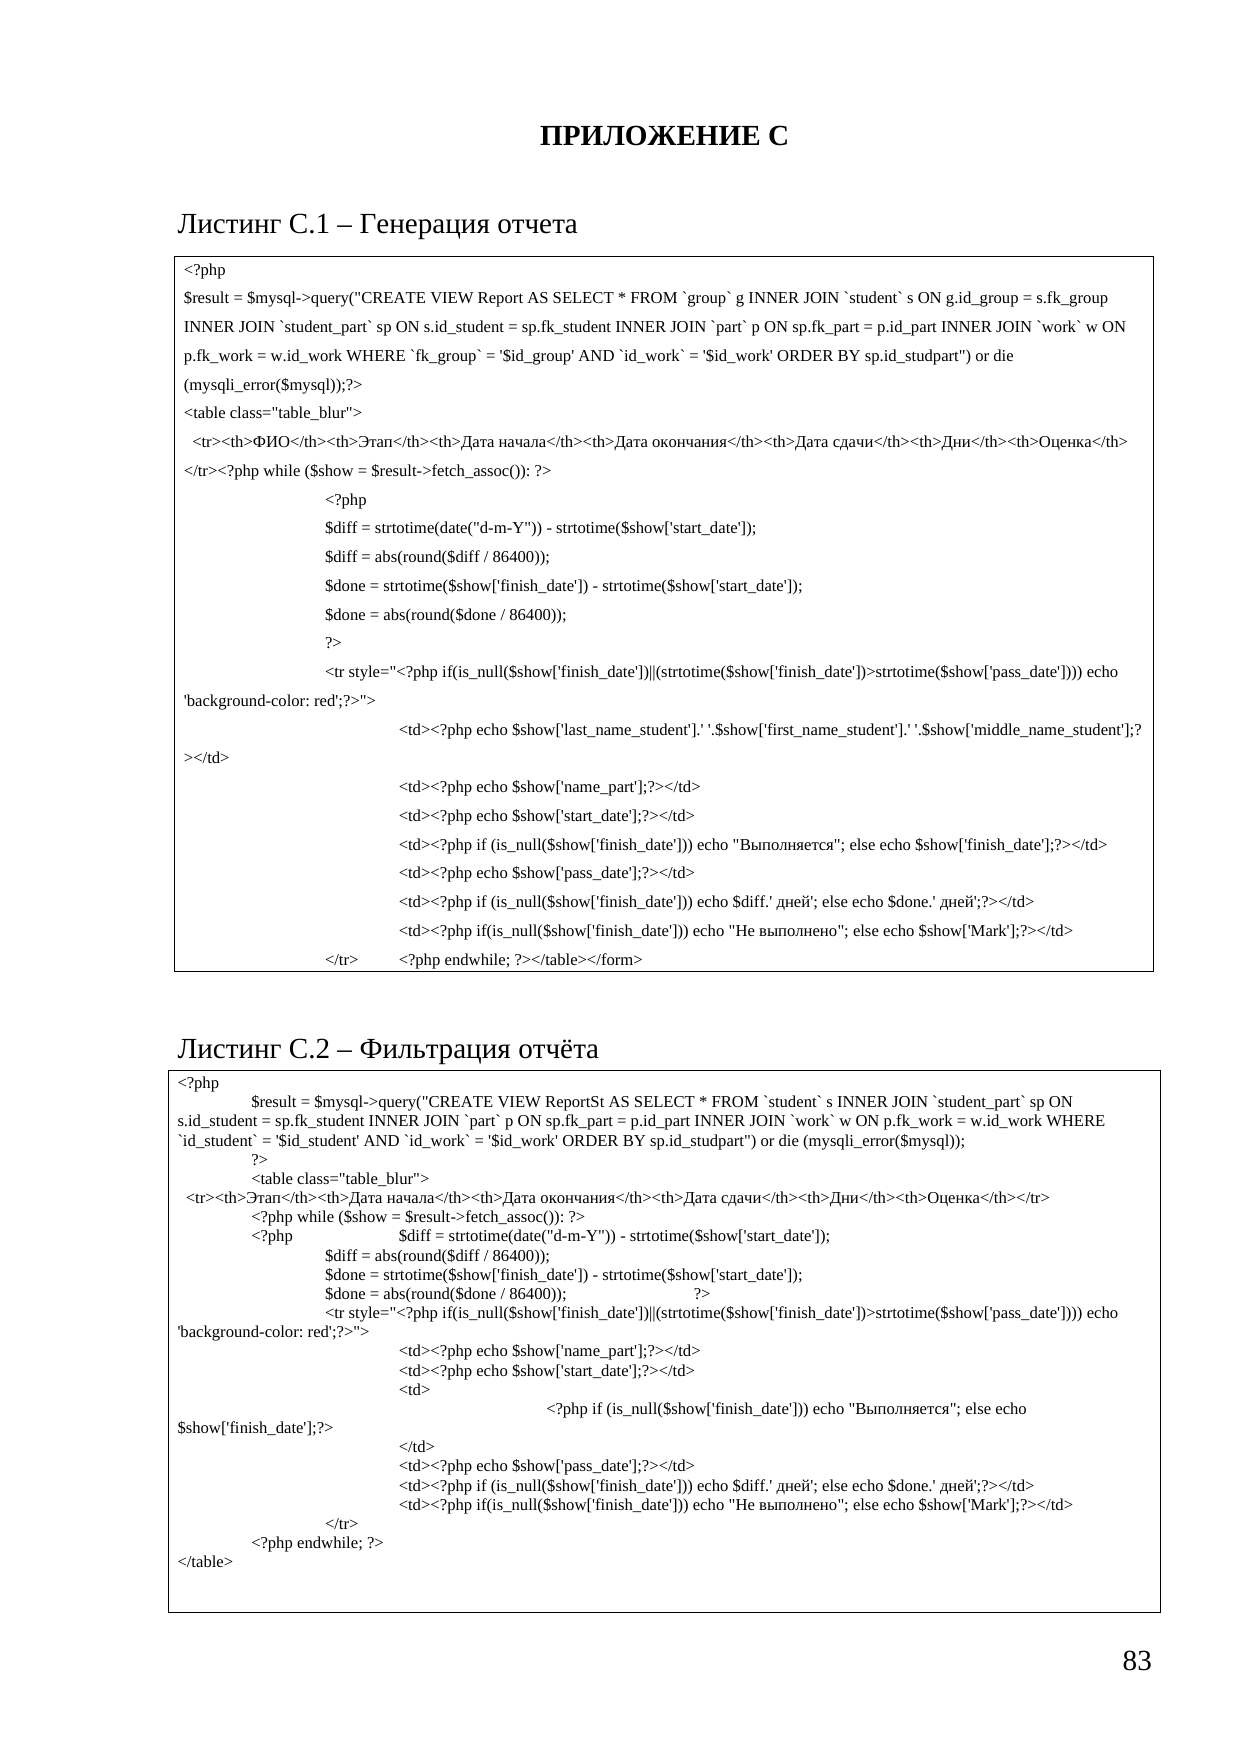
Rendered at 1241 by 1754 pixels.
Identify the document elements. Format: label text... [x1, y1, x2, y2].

text <?php [175, 257, 1153, 278]
text </table> [177, 1552, 1152, 1571]
text <?php $diff = strtotime(date("d-m-Y")) - strtotime($show['start_date']); [177, 1226, 1152, 1245]
text <td><?php if(is_null($show['finish_date'])) echo "Не выполнено"; else echo $show['Mark'];?></td> [177, 1494, 1152, 1514]
text <td><?php echo $show['pass_date'];?></td> [175, 860, 1153, 882]
text </td> [177, 1437, 1152, 1456]
text <td><?php if (is_null($show['finish_date'])) echo "Выполняется"; else echo $show['finish_date'];?></td> [175, 831, 1153, 853]
text $result = $mysql->query("CREATE VIEW Report AS SELECT * FROM `group` g INNER JOIN `student` s ON g.id_group = s.fk_group INNER JOIN `student_part` sp ON s.id_student = sp.fk_student INNER JOIN `part` p ON sp.fk_part = p.id_part INNER JOIN `work` w ON p.fk_work = w.id_work WHERE `fk_group` = '$id_group' AND `id_work` = '$id_work' ORDER BY sp.id_studpart") or die (mysqli_error($mysql));?> [175, 285, 1153, 393]
text $done = abs(round($done / 86400)); [175, 601, 1153, 623]
text Листинг C.1 – Генерация отчета [177, 206, 1152, 239]
text $diff = strtotime(date("d-m-Y")) - strtotime($show['start_date']); [175, 515, 1153, 537]
text <td><?php if (is_null($show['finish_date'])) echo $diff.' дней'; else echo $done.' дней';?></td> [175, 889, 1153, 911]
subtitle ПРИЛОЖЕНИЕ C [177, 118, 1152, 152]
text <td><?php echo $show['last_name_student'].' '.$show['first_name_student'].' '.$show['middle_name_student'];?></td> [175, 716, 1153, 767]
text <td><?php echo $show['start_date'];?></td> [175, 802, 1153, 825]
text ?> [175, 630, 1153, 652]
text </tr> [177, 1514, 1152, 1533]
text <tr><th>ФИО</th><th>Этап</th><th>Дата начала</th><th>Дата окончания</th><th>Дата сдачи</th><th>Дни</th><th>Оценка</th> </tr><?php while ($show = $result->fetch_assoc()): ?> [175, 429, 1153, 480]
text <td><?php if (is_null($show['finish_date'])) echo $diff.' дней'; else echo $done.' дней';?></td> [177, 1475, 1152, 1494]
text ?> [177, 1149, 1152, 1169]
text $done = strtotime($show['finish_date']) - strtotime($show['start_date']); [177, 1264, 1152, 1284]
text $diff = abs(round($diff / 86400)); [175, 544, 1153, 566]
text <tr style="<?php if(is_null($show['finish_date'])||(strtotime($show['finish_date'])>strtotime($show['pass_date']))) echo 'background-color: red';?>"> [175, 659, 1153, 710]
text <?php while ($show = $result->fetch_assoc()): ?> [177, 1207, 1152, 1226]
text <table class="table_blur"> [175, 400, 1153, 422]
text <?php [169, 1071, 1160, 1092]
text $done = strtotime($show['finish_date']) - strtotime($show['start_date']); [175, 572, 1153, 595]
text <td><?php echo $show['pass_date'];?></td> [177, 1456, 1152, 1475]
text <td><?php echo $show['name_part'];?></td> [177, 1341, 1152, 1360]
text <tr><th>Этап</th><th>Дата начала</th><th>Дата окончания</th><th>Дата сдачи</th><th>Дни</th><th>Оценка</th></tr> [177, 1188, 1152, 1207]
text <?php if (is_null($show['finish_date'])) echo "Выполняется"; else echo $show['finish_date'];?> [177, 1399, 1152, 1437]
text <td><?php echo $show['start_date'];?></td> [177, 1360, 1152, 1379]
text $result = $mysql->query("CREATE VIEW ReportSt AS SELECT * FROM `student` s INNER JOIN `student_part` sp ON s.id_student = sp.fk_student INNER JOIN `part` p ON sp.fk_part = p.id_part INNER JOIN `work` w ON p.fk_work = w.id_work WHERE `id_student` = '$id_student' AND `id_work` = '$id_work' ORDER BY sp.id_studpart") or die (mysqli_error($mysql)); [177, 1092, 1152, 1149]
text </tr> <?php endwhile; ?></table></form> [175, 946, 1153, 971]
text <tr style="<?php if(is_null($show['finish_date'])||(strtotime($show['finish_date'])>strtotime($show['pass_date']))) echo 'background-color: red';?>"> [177, 1303, 1152, 1341]
text <td><?php if(is_null($show['finish_date'])) echo "Не выполнено"; else echo $show['Mark'];?></td> [175, 917, 1153, 940]
text $done = abs(round($done / 86400)); ?> [177, 1284, 1152, 1303]
text <?php [175, 486, 1153, 508]
text <table class="table_blur"> [177, 1169, 1152, 1188]
text <td><?php echo $show['name_part'];?></td> [175, 774, 1153, 796]
text <?php endwhile; ?> [177, 1533, 1152, 1552]
text Листинг C.2 – Фильтрация отчёта [177, 1031, 1152, 1065]
text $diff = abs(round($diff / 86400)); [177, 1245, 1152, 1264]
text <td> [177, 1379, 1152, 1399]
